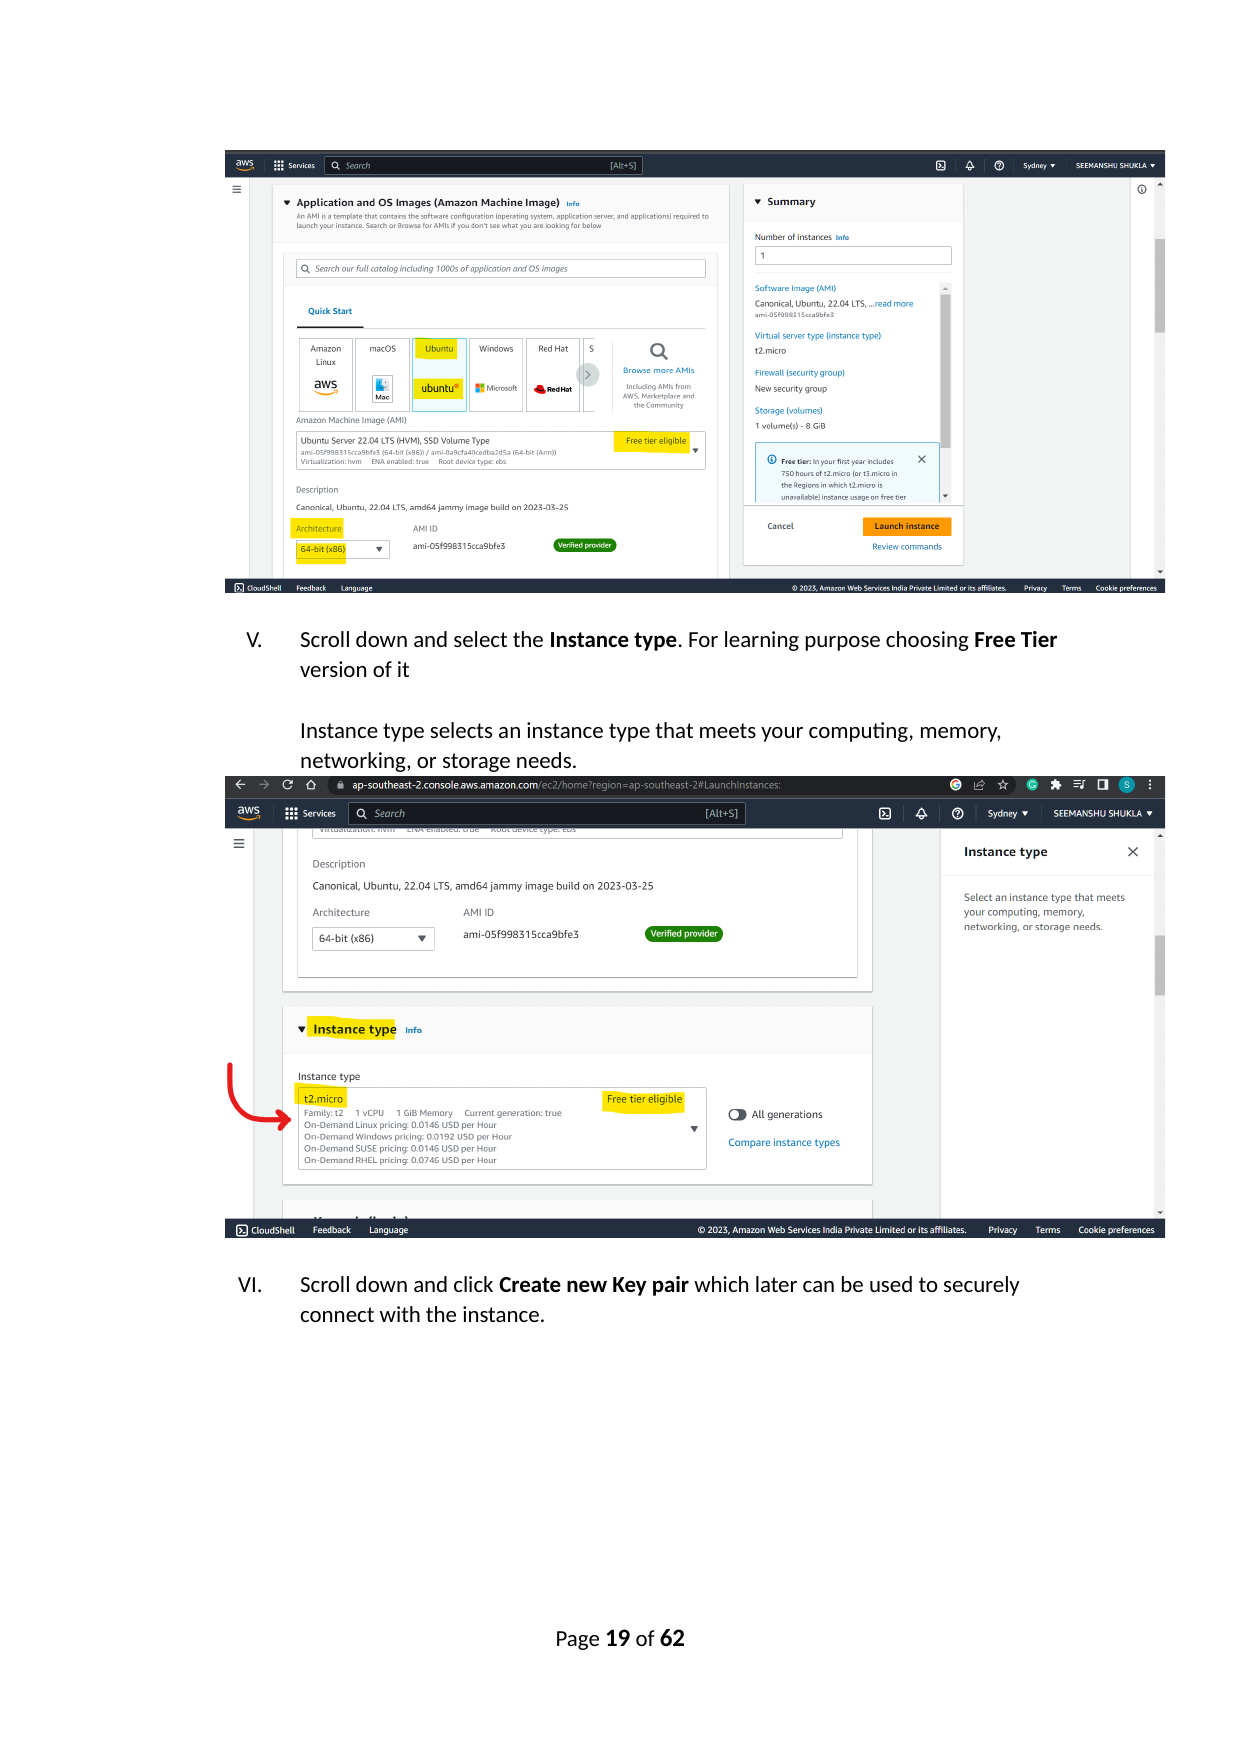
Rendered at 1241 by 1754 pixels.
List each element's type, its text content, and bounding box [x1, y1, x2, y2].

list Scroll down and click Create new Key pair which later can be used to securely connect with the instance. [262, 1270, 1090, 1328]
picture [225, 150, 1166, 593]
list Scroll down and select the Instance type. For learning purpose choosing Free Tier version of it [262, 625, 1090, 683]
list Instance type selects an instance type that meets your computing, memory, networking, or storage needs. [300, 716, 1090, 774]
picture [225, 776, 1166, 1238]
